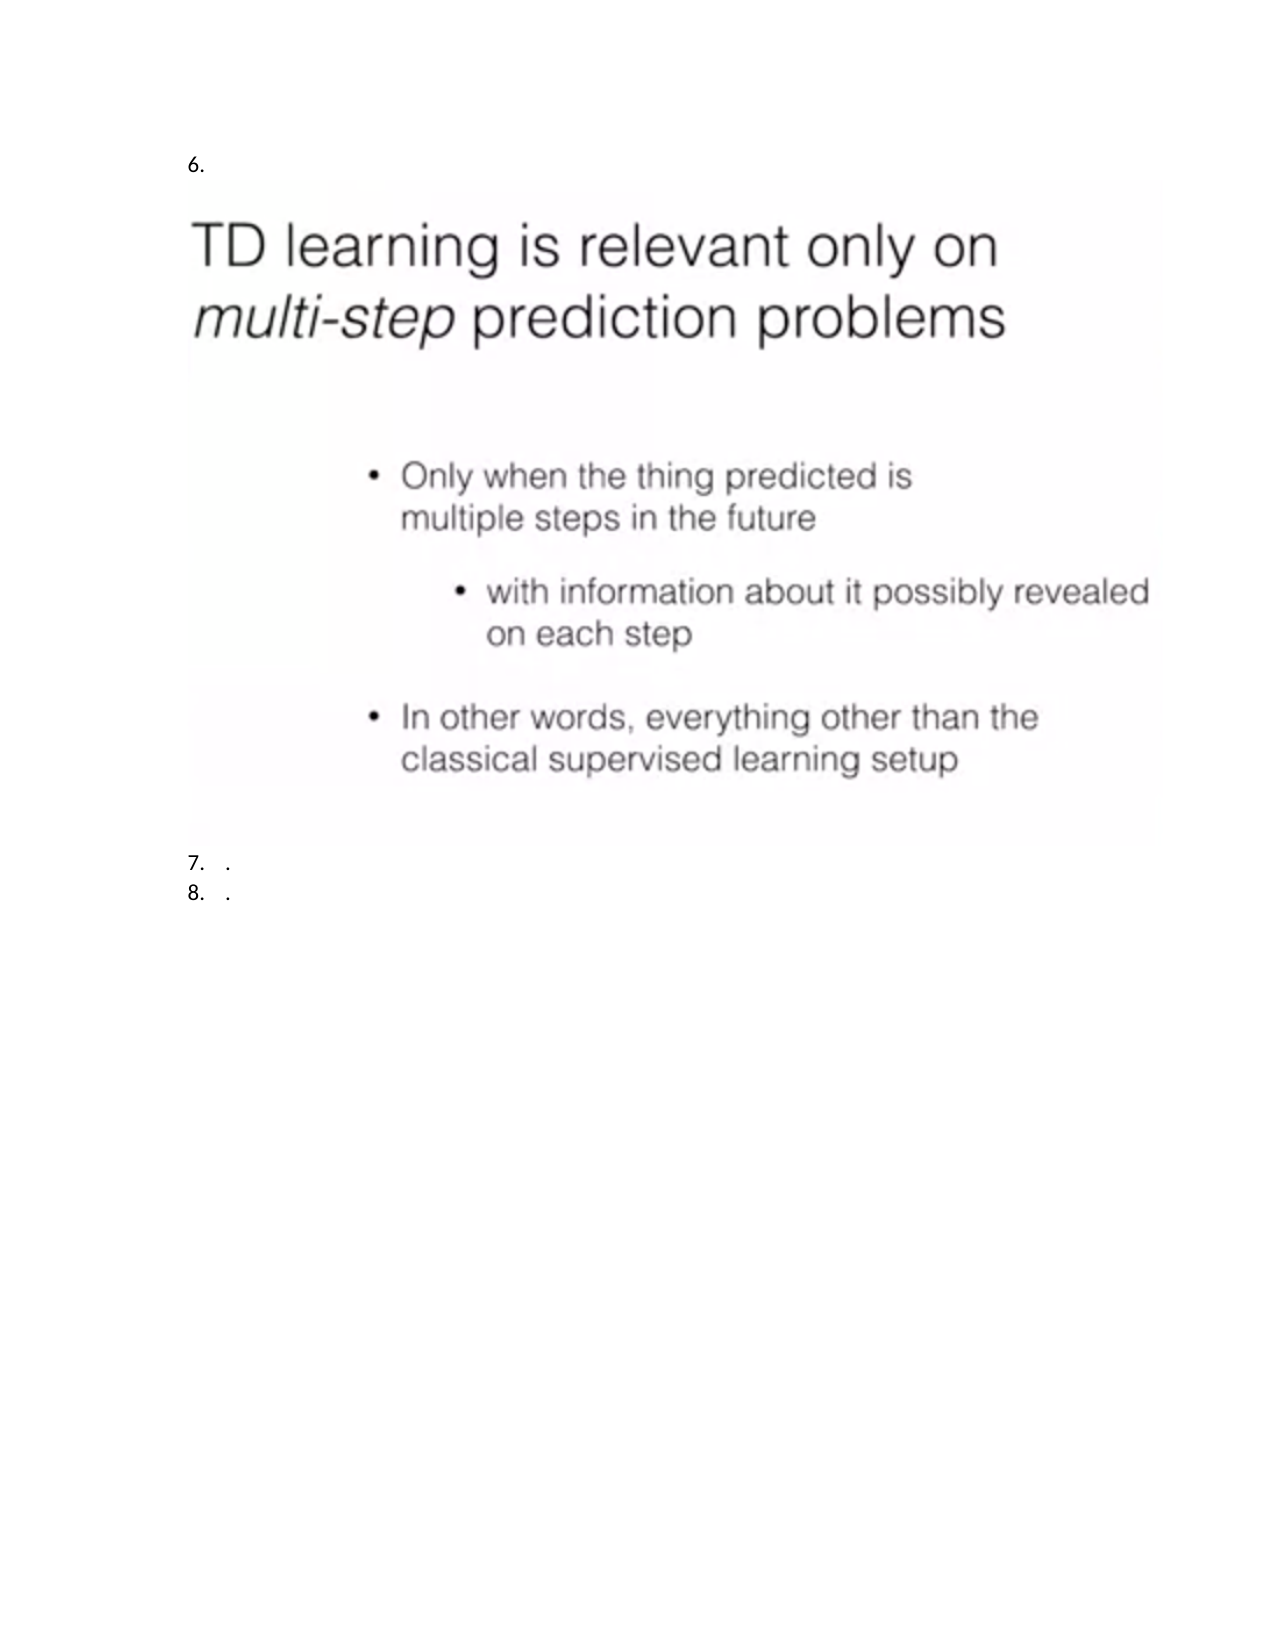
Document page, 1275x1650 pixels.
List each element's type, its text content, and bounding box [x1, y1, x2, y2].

picture [187, 180, 1163, 846]
list . [187, 848, 1125, 876]
list . [187, 878, 1125, 906]
